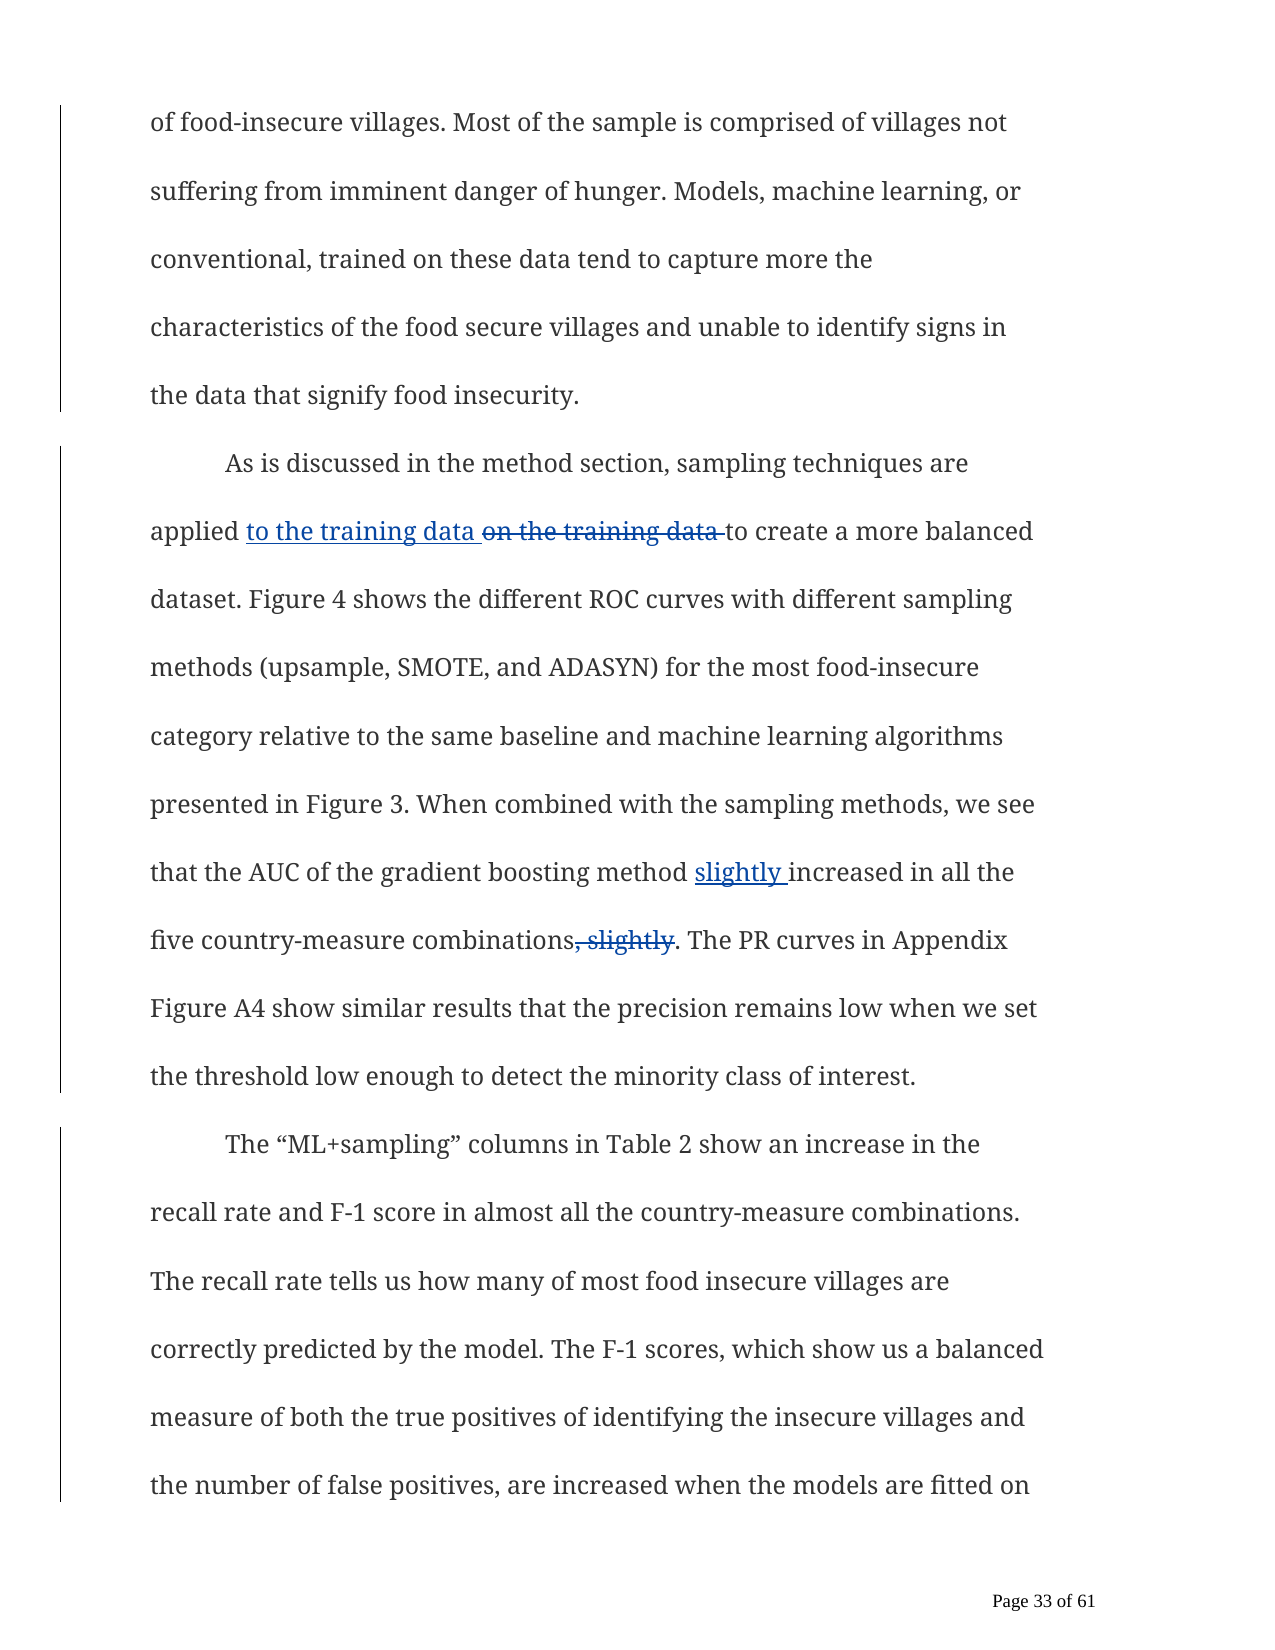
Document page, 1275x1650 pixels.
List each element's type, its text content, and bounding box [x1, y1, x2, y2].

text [150, 105, 1050, 412]
text As is discussed in the method section, sampling techniques are applied to create a more balanced dataset. Figure 4 shows the different ROC curves with different sampling methods (upsample, SMOTE, and ADASYN) for the most food-insecure category relative to the same baseline and machine learning algorithms presented in Figure 3. When combined with the sampling methods, we see that the AUC of the gradient boosting method increased in all the five country-measure combinations. The PR curves in Appendix Figure A4 show similar results that the precision remains low when we set the threshold low enough to detect the minority class of interest. [150, 446, 1050, 1093]
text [150, 1127, 1050, 1502]
